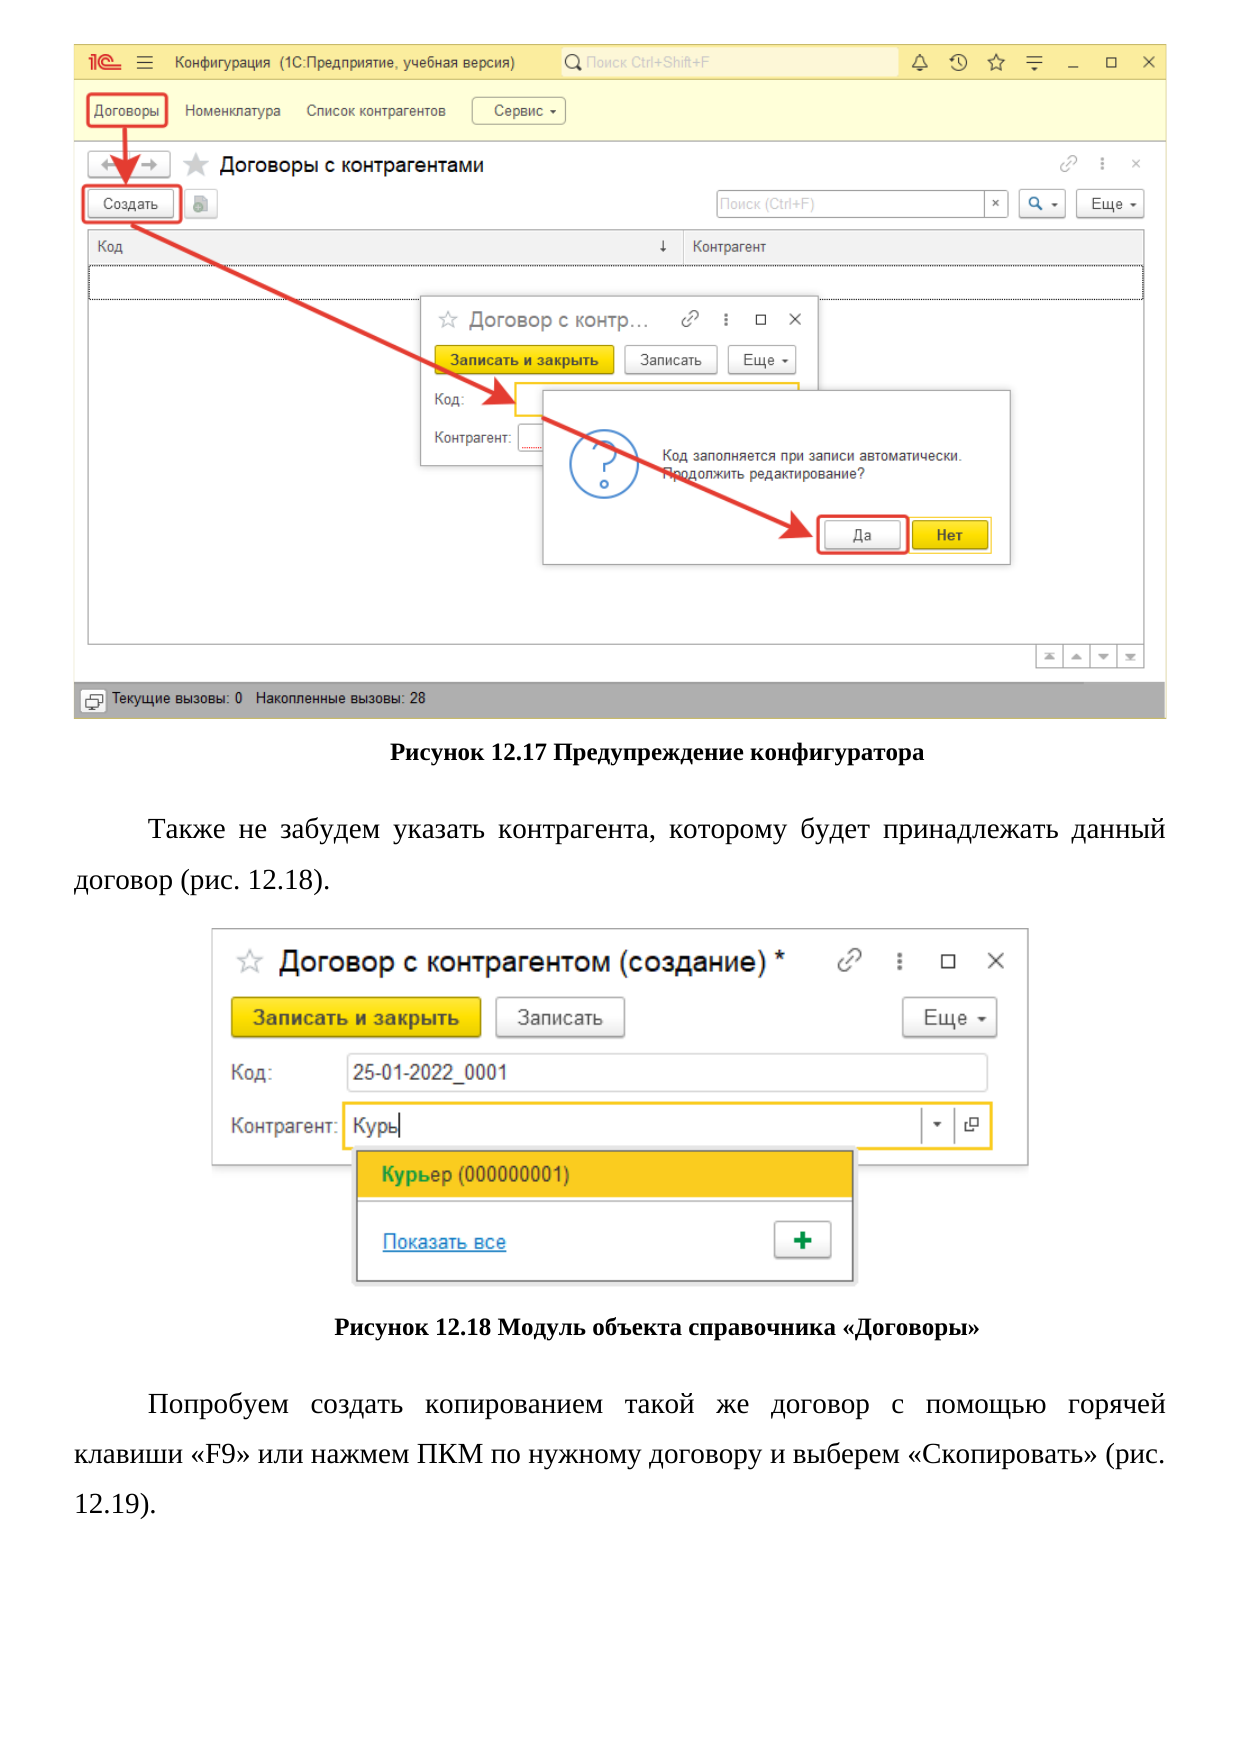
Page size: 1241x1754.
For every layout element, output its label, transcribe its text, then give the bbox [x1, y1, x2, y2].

text Попробуем создать копированием такой же договор с помощью горячей клавиши «F9» или нажмем ПКМ по нужному договору и выберем «Скопировать» (рис. 12.19). [74, 1386, 1167, 1520]
text Также не забудем указать контрагента, которому будет принадлежать данный договор (рис. 12.18). [74, 812, 1167, 896]
picture [73, 44, 1167, 719]
text Рисунок 12.18 Модуль объекта справочника «Договоры» [74, 1312, 1167, 1341]
picture [211, 928, 1029, 1293]
text Рисунок 12.17 Предупреждение конфигуратора [74, 737, 1167, 766]
